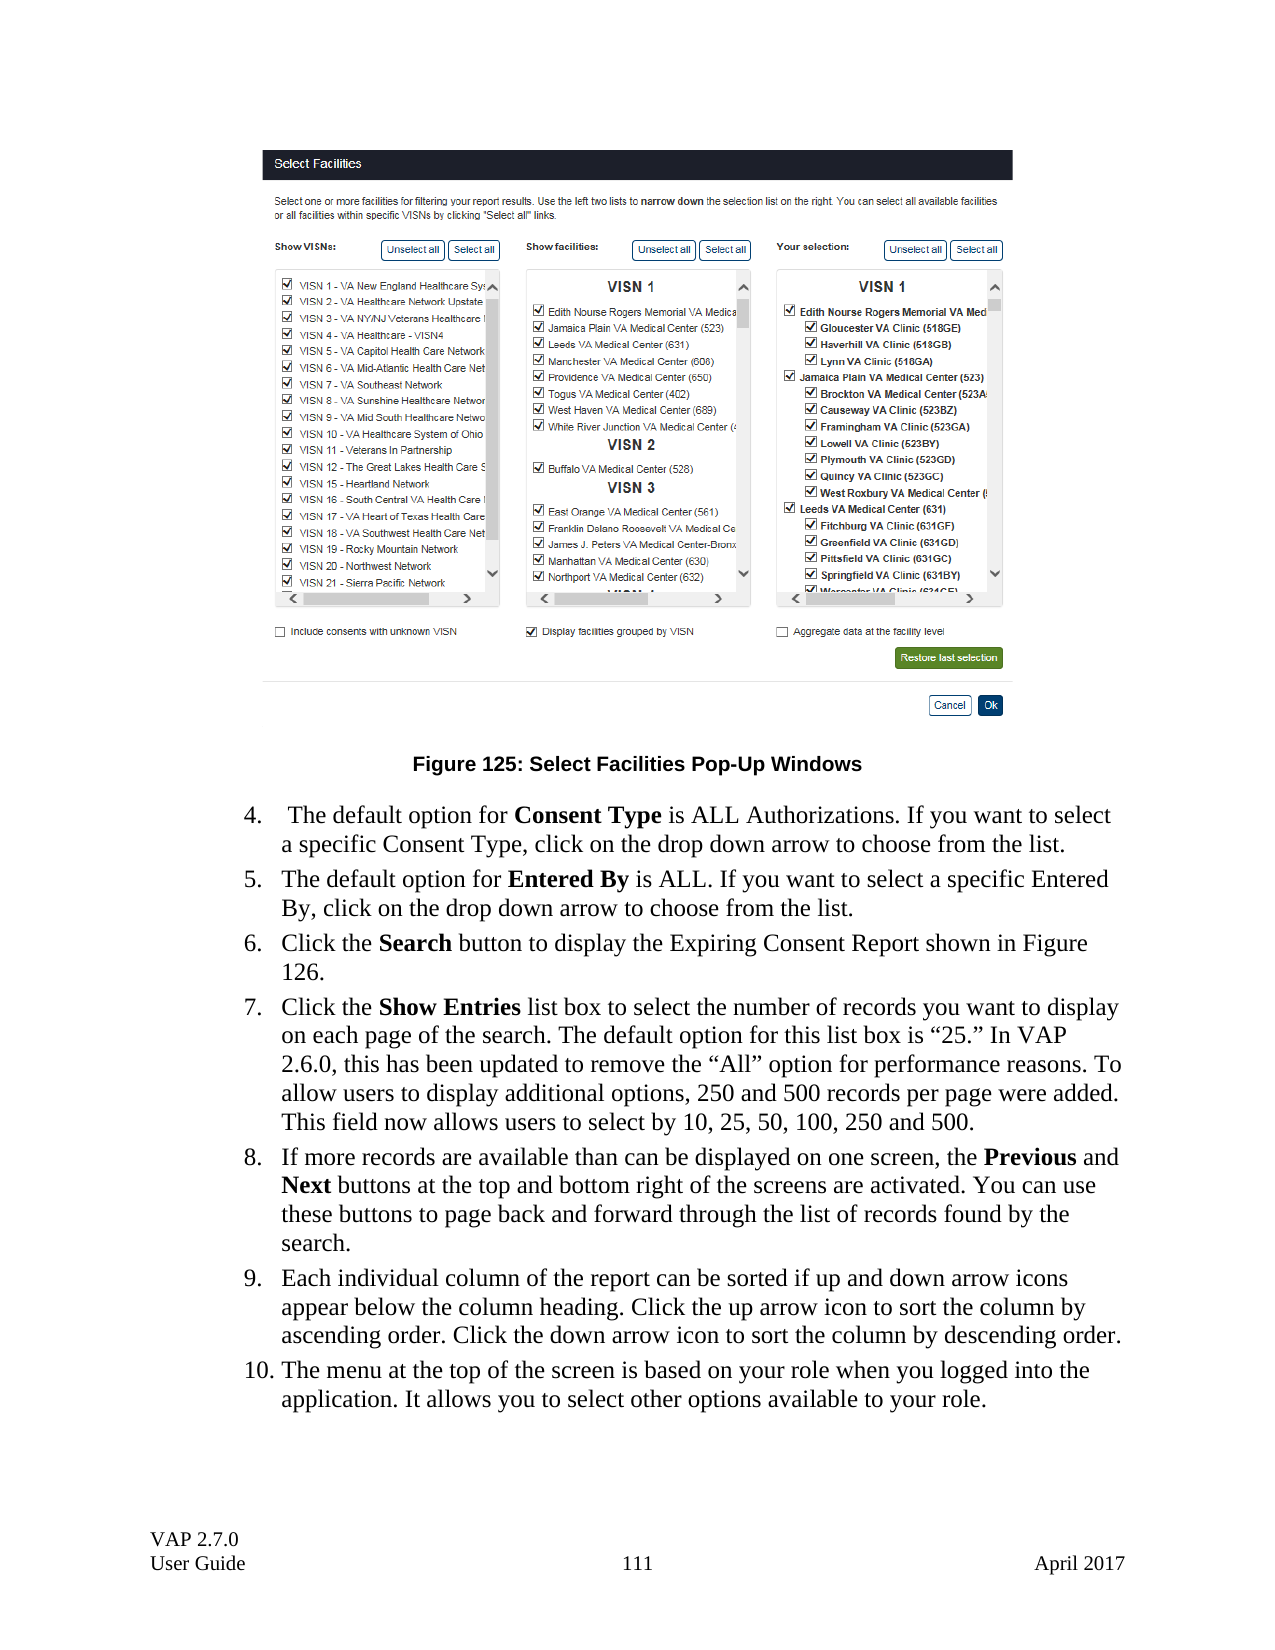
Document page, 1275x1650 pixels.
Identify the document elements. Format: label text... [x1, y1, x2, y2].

picture [262, 150, 1013, 727]
text The default option for Entered By is ALL. If you want to select a specific Entered By, click on the drop down arrow to choose from the list. [244, 864, 1125, 922]
text The default option for Consent Type is ALL Authorizations. If you want to select a specific Consent Type, click on the drop down arrow to choose from the list. [244, 801, 1125, 858]
text Click the Show Entries list box to select the number of records you want to display on each page of the search. The default option for this list box is “25.” In VAP 2.6.0, this has been updated to remove the “All” option for performance reasons. To allow users to display additional options, 250 and 500 records per page were added. This field now allows users to select by 10, 25, 50, 100, 250 and 500. [244, 992, 1125, 1136]
text Click the Search button to display the Expiring Consent Report shown in Figure 126. [244, 928, 1125, 986]
text Each individual column of the report can be sorted if up and down arrow icons appear below the column heading. Click the up arrow icon to sort the column by ascending order. Click the down arrow icon to sort the column by descending order. [244, 1263, 1125, 1349]
text The menu at the top of the screen is based on your role when you logged into the application. It allows you to select other options available to your role. [244, 1356, 1125, 1413]
text If more records are available than can be displayed on one screen, the Previous and Next buttons at the top and bottom right of the screens are activated. You can use these buttons to page back and forward through the list of records found by the search. [244, 1142, 1125, 1257]
text Figure 125: Select Facilities Pop-Up Windows [150, 752, 1125, 776]
